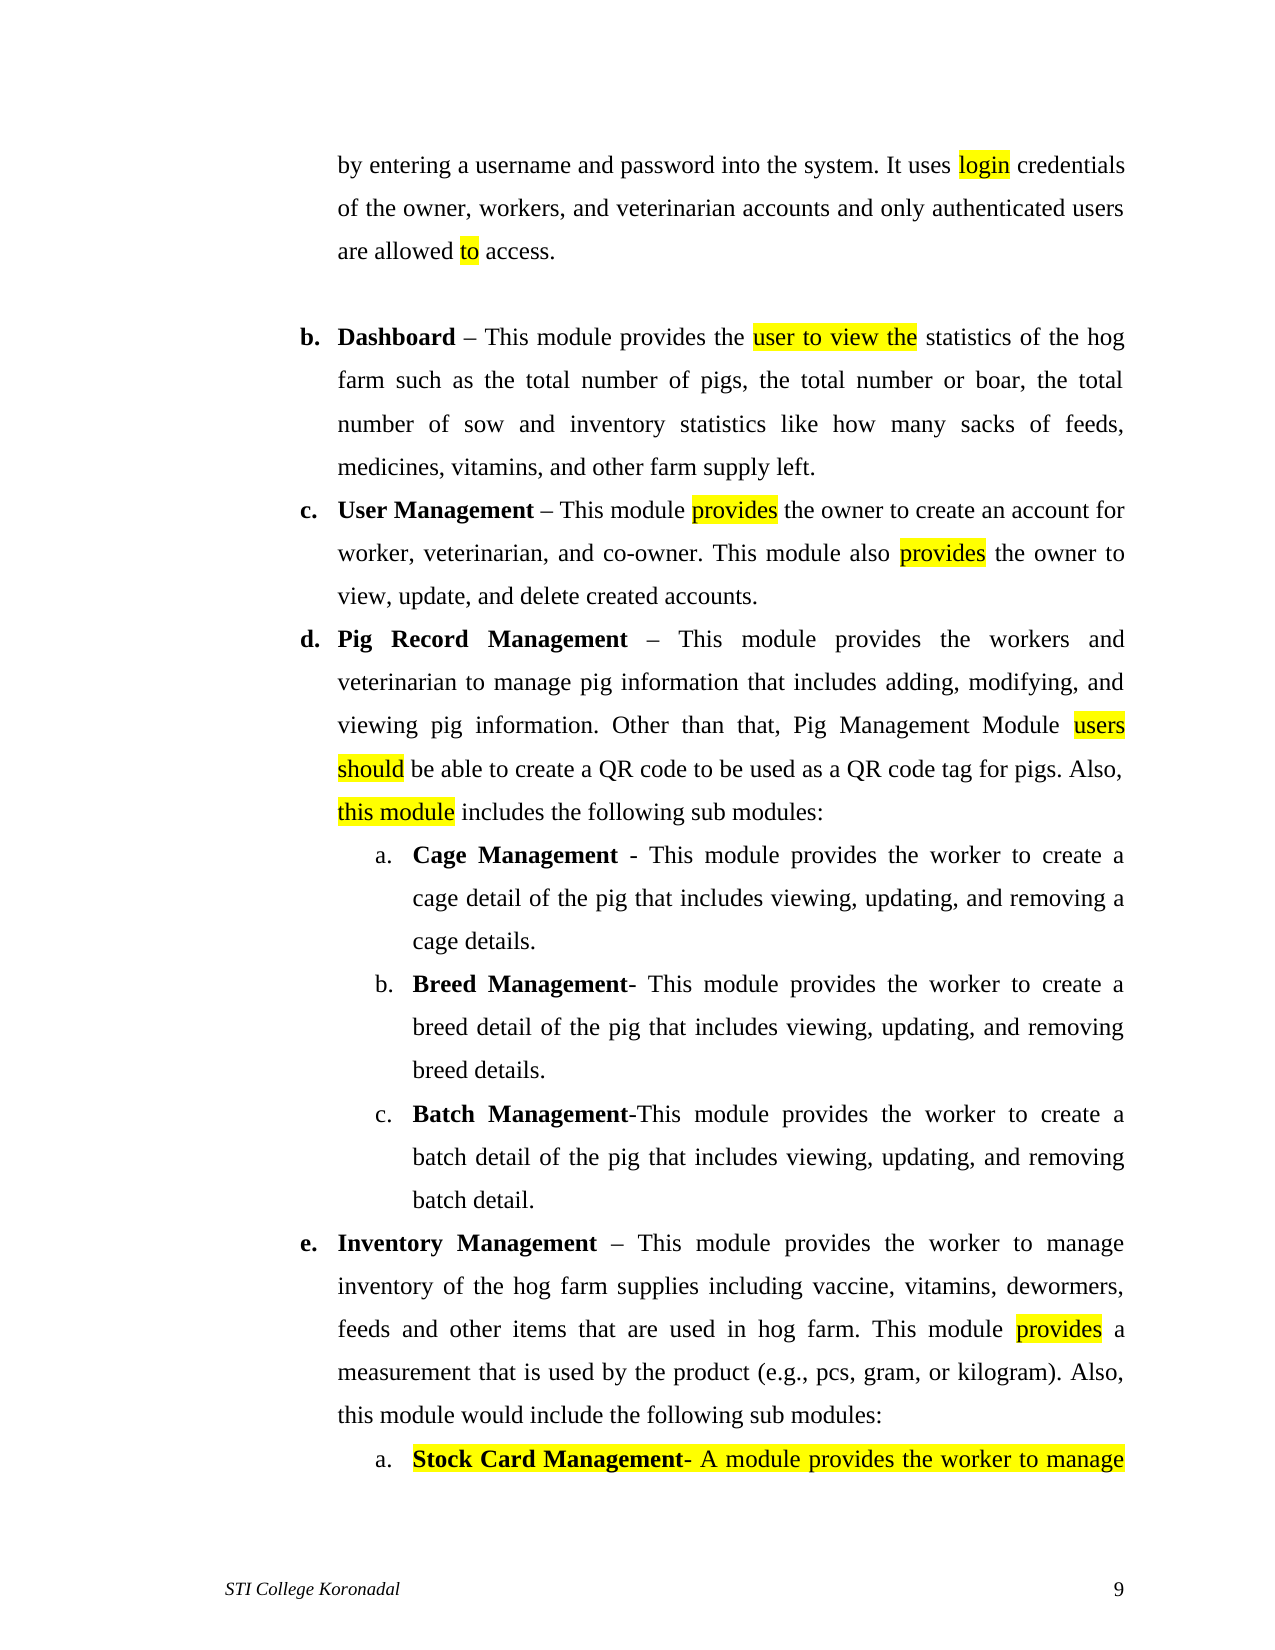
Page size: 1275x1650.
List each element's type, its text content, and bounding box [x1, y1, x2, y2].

list Inventory Management – This module provides the worker to manage inventory of the hog farm supplies including vaccine, vitamins, dewormers, feeds and other items that are used in hog farm. This module provides a measurement that is used by the product (e.g., pcs, gram, or kilogram). Also, this module would include the following sub modules: [300, 1228, 1125, 1429]
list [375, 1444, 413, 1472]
list Cage Management - This module provides the worker to create a cage detail of the pig that includes viewing, updating, and removing a cage details. [375, 840, 1125, 955]
list Dashboard – This module provides the user to view the statistics of the hog farm such as the total number of pigs, the total number or boar, the total number of sow and inventory statistics like how many sacks of feeds, medicines, vitamins, and other farm supply left. [300, 322, 1125, 481]
list Batch Management-This module provides the worker to create a batch detail of the pig that includes viewing, updating, and removing batch detail. [375, 1099, 1125, 1214]
list Pig Record Management – This module provides the workers and veterinarian to manage pig information that includes adding, modifying, and viewing pig information. Other than that, Pig Management Module users should be able to create a QR code to be used as a QR code tag for pigs. Also, this module includes the following sub modules: [300, 624, 1125, 826]
list Breed Management- This module provides the worker to create a breed detail of the pig that includes viewing, updating, and removing breed details. [375, 969, 1125, 1084]
list User Management – This module provides the owner to create an account for worker, veterinarian, and co-owner. This module also provides the owner to view, update, and delete created accounts. [300, 495, 1125, 610]
